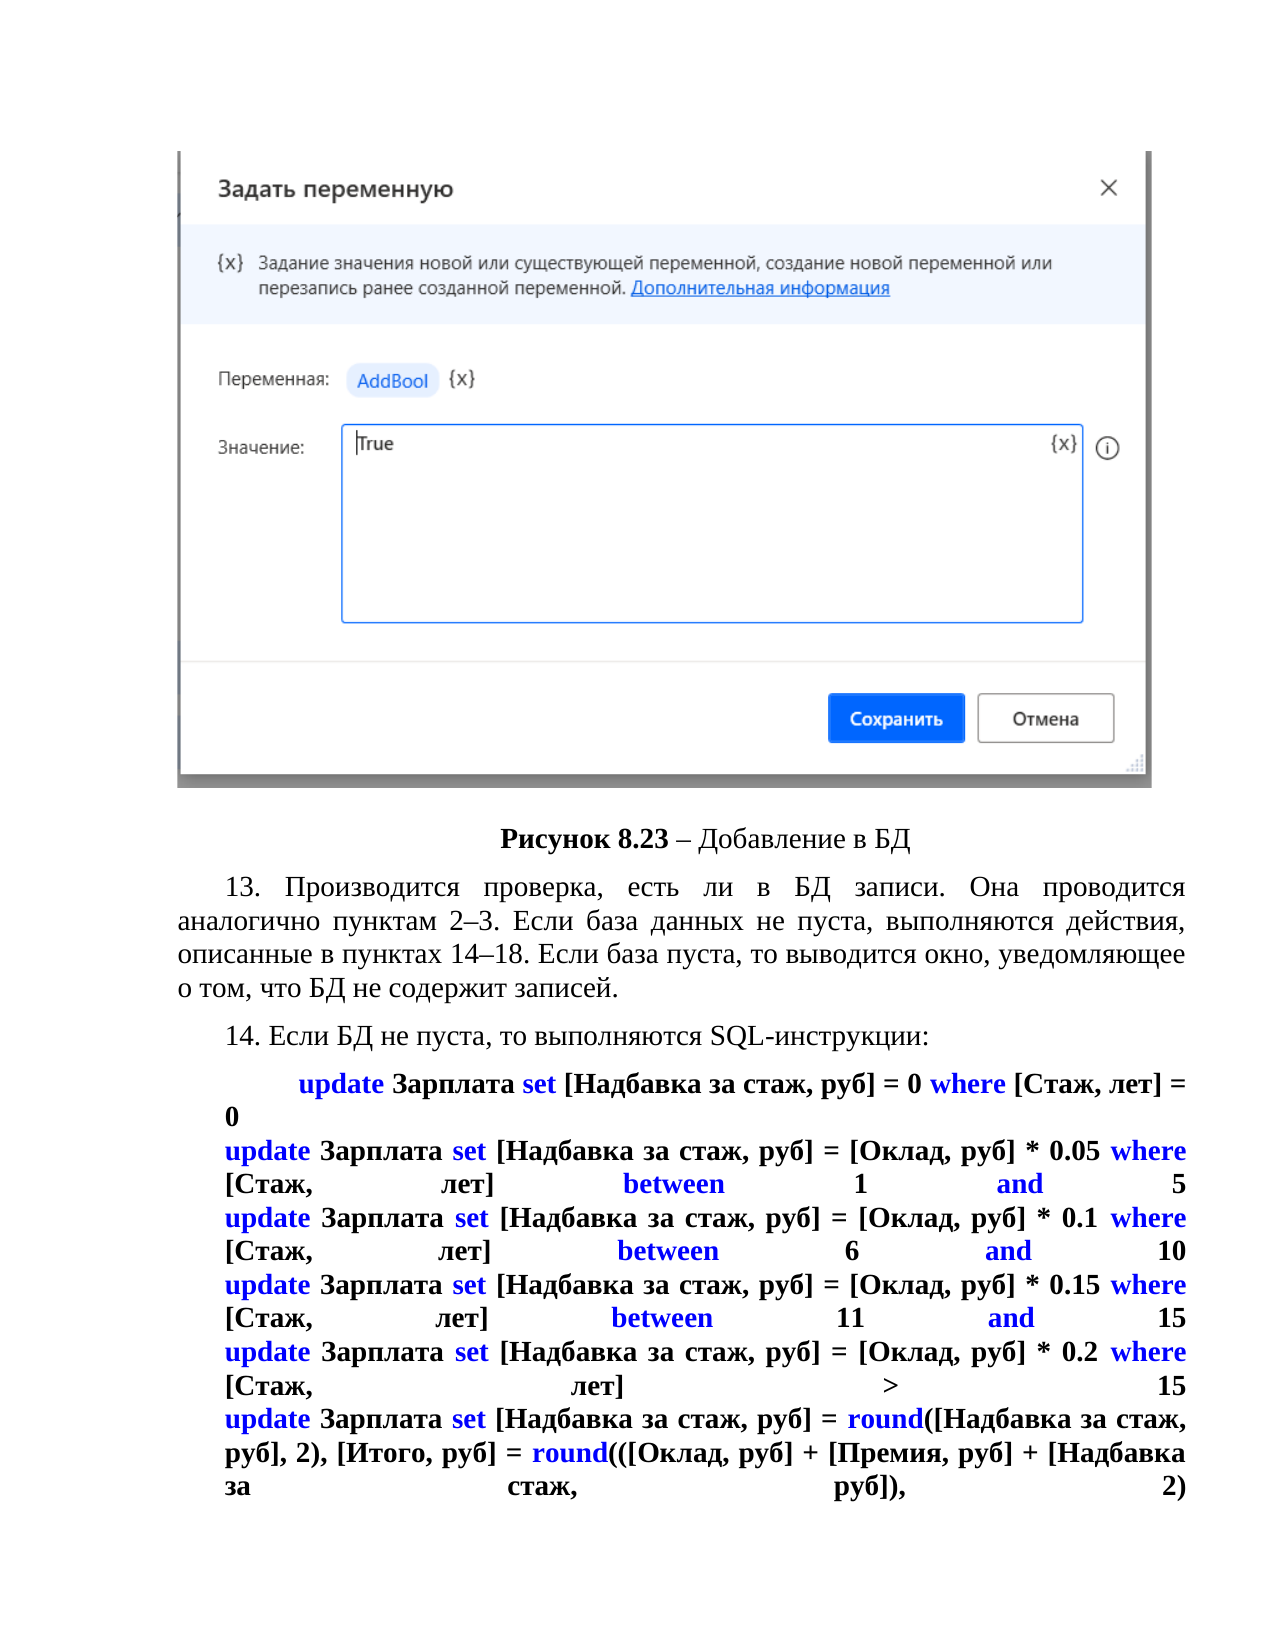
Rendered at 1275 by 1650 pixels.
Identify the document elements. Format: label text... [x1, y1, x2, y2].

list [224, 1066, 1186, 1502]
picture [177, 151, 1152, 788]
text 14. Если БД не пуста, то выполняются SQL-инструкции: [177, 1018, 1186, 1051]
text Рисунок 8.23 – Добавление в БД [177, 821, 1186, 855]
text 13. Производится проверка, есть ли в БД записи. Она проводится аналогично пунктам 2–3. Если база данных не пуста, выполняются действия, описанные в пунктах 14–18. Если база пуста, то выводится окно, уведомляющее о том, что БД не содержит записей. [177, 869, 1186, 1003]
